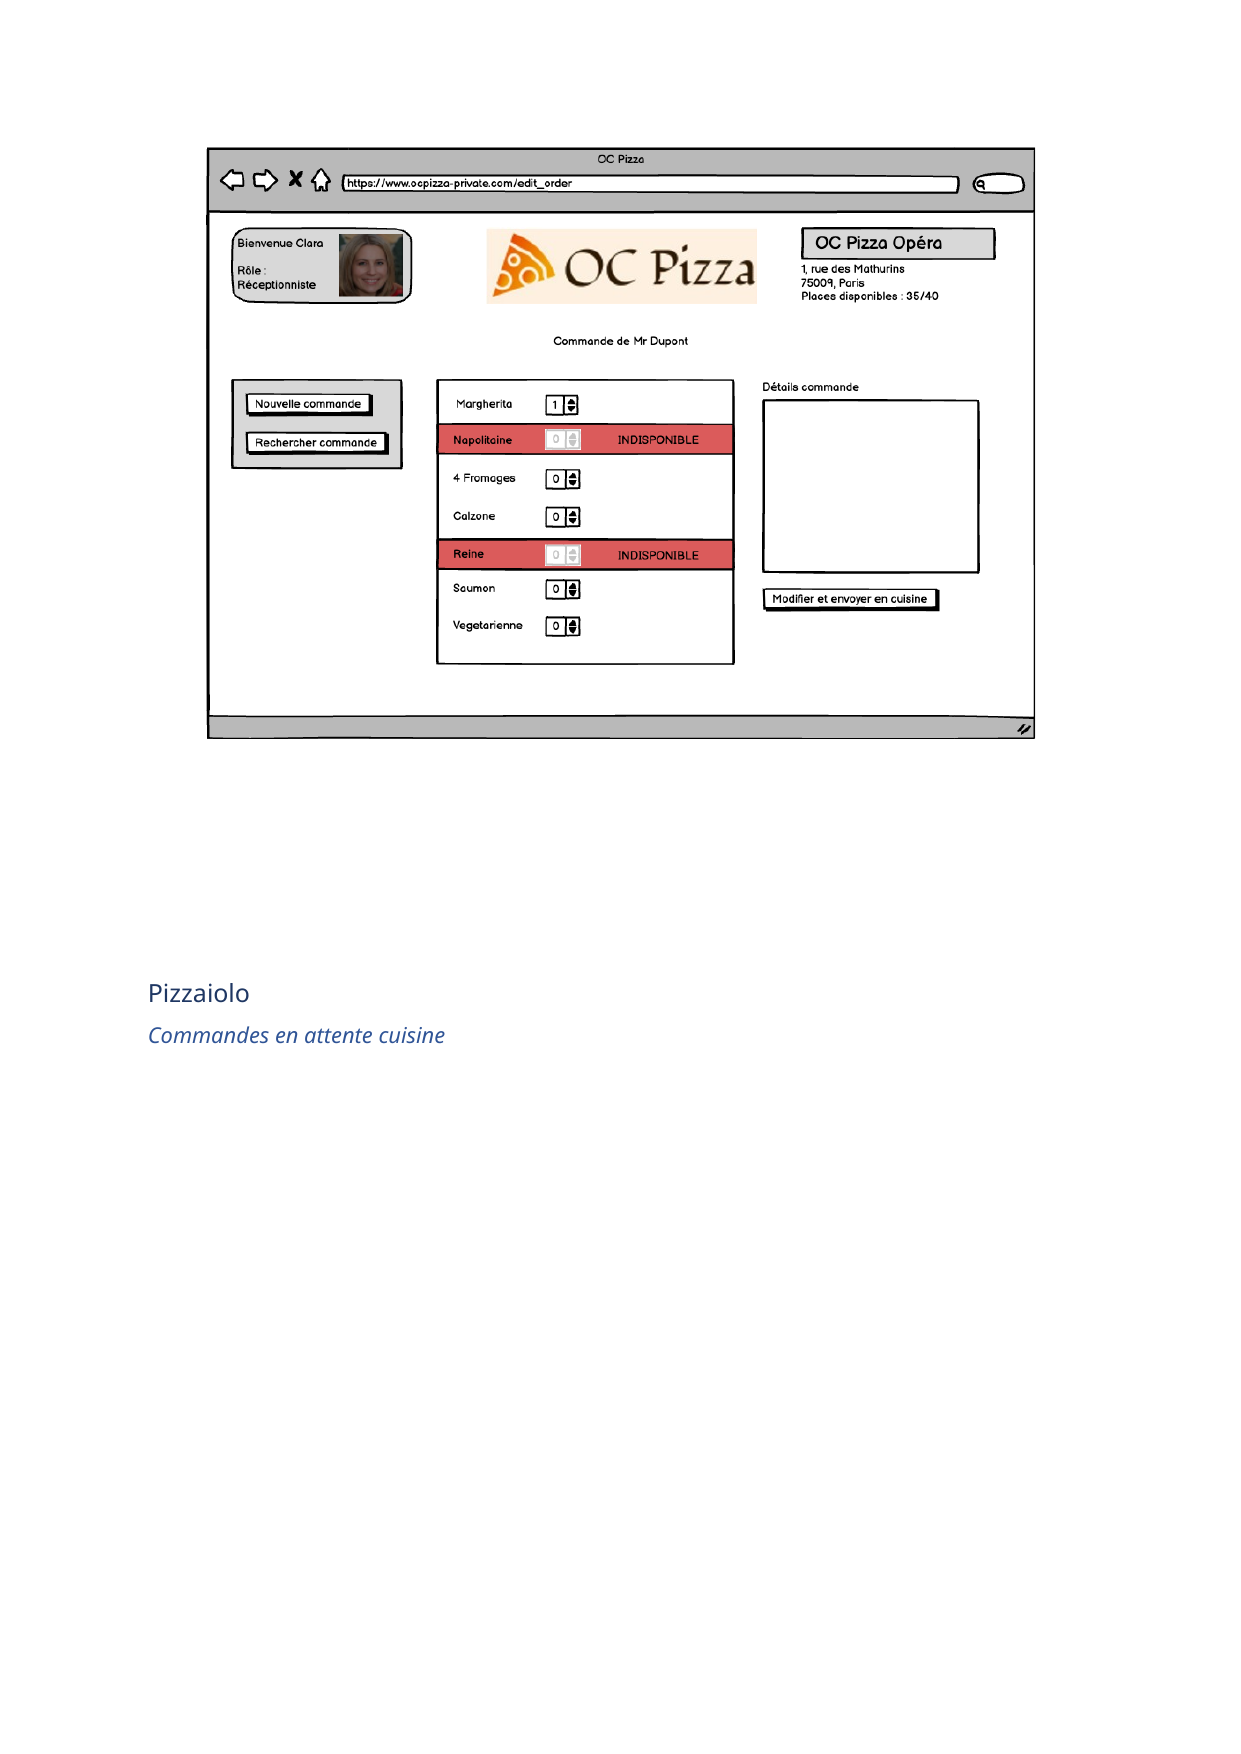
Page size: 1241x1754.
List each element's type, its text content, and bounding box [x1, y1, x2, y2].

subtitle Commandes en attente cuisine [148, 1021, 1093, 1050]
picture [205, 147, 1035, 739]
subtitle Pizzaiolo [148, 976, 1093, 1009]
